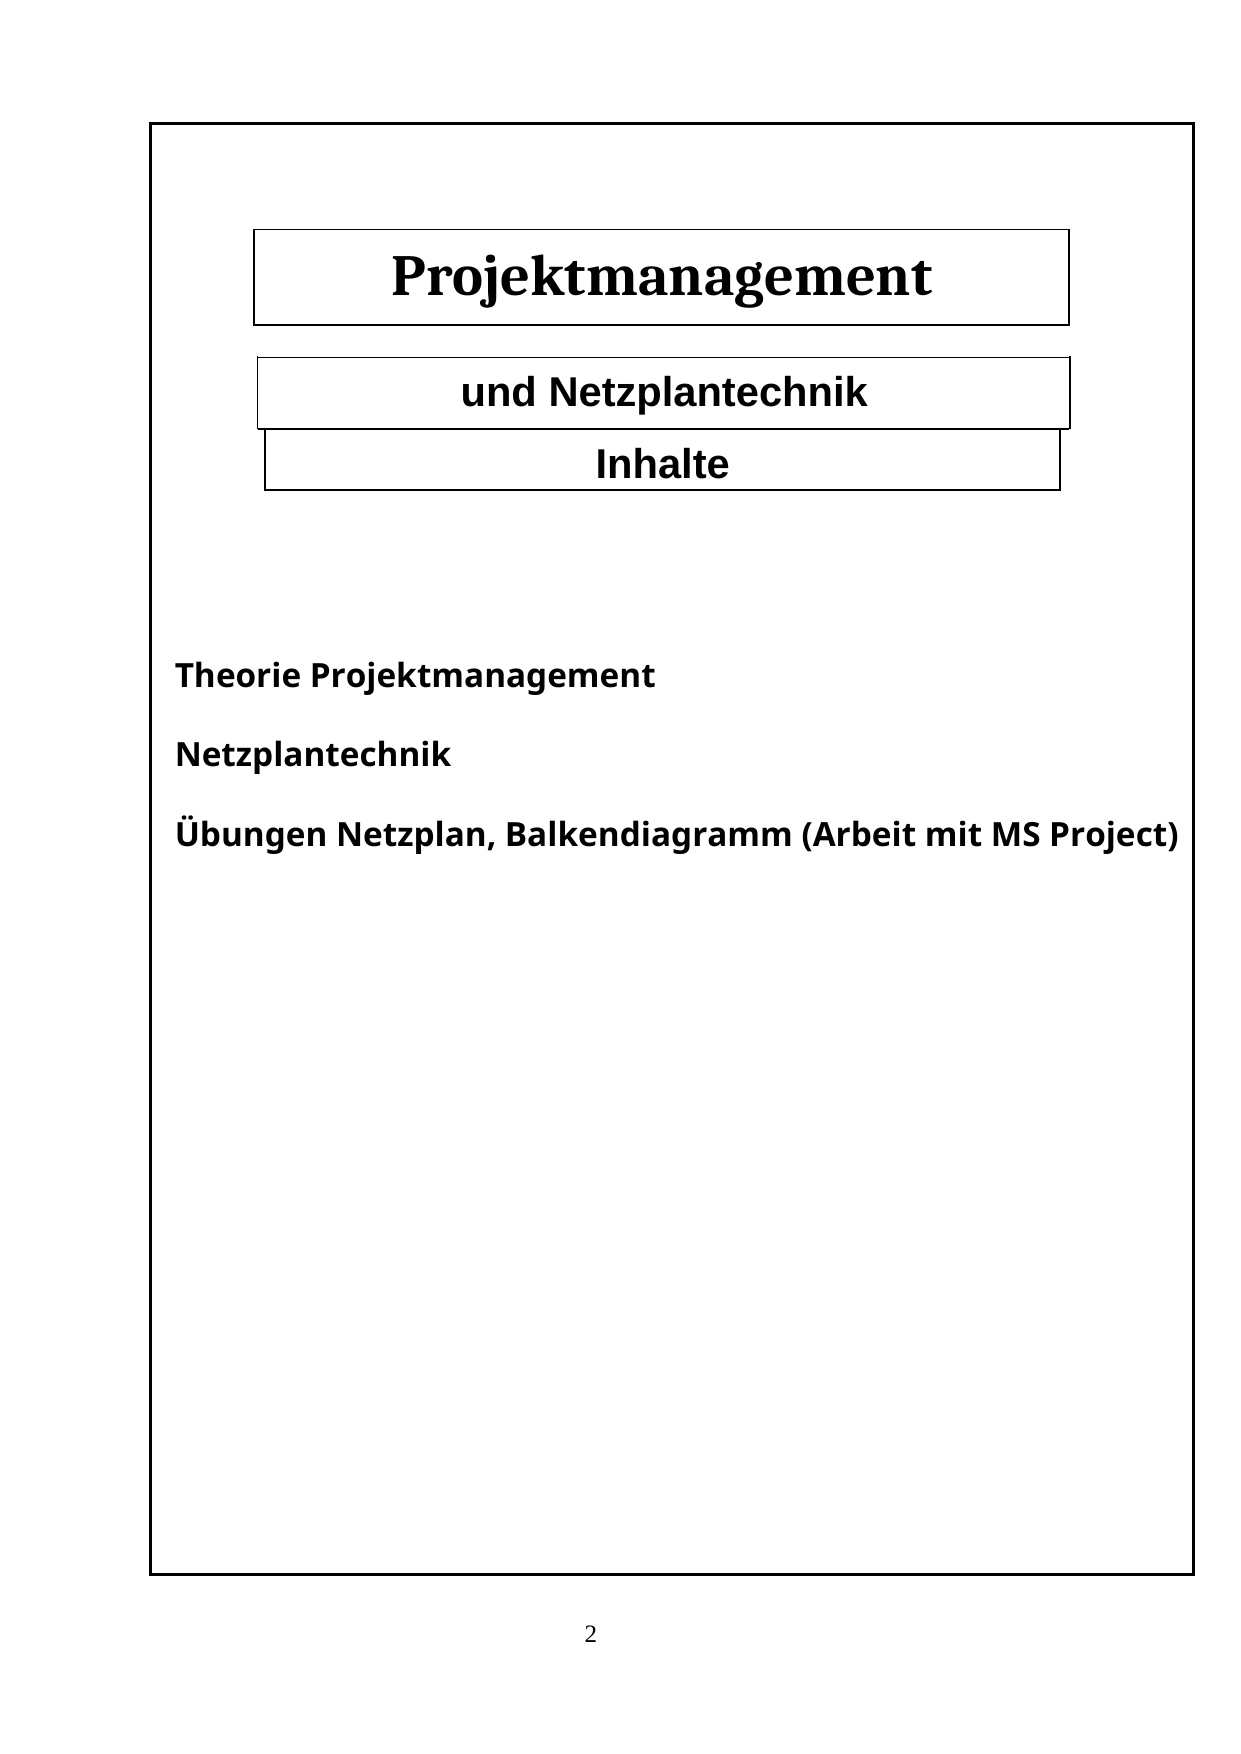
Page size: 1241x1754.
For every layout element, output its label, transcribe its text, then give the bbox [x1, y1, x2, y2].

table_cell Theorie Projektmanagement Netzplantechnik Übungen Netzplan, Balkendiagramm (Arbeit mit MS Project) [152, 125, 1192, 1573]
